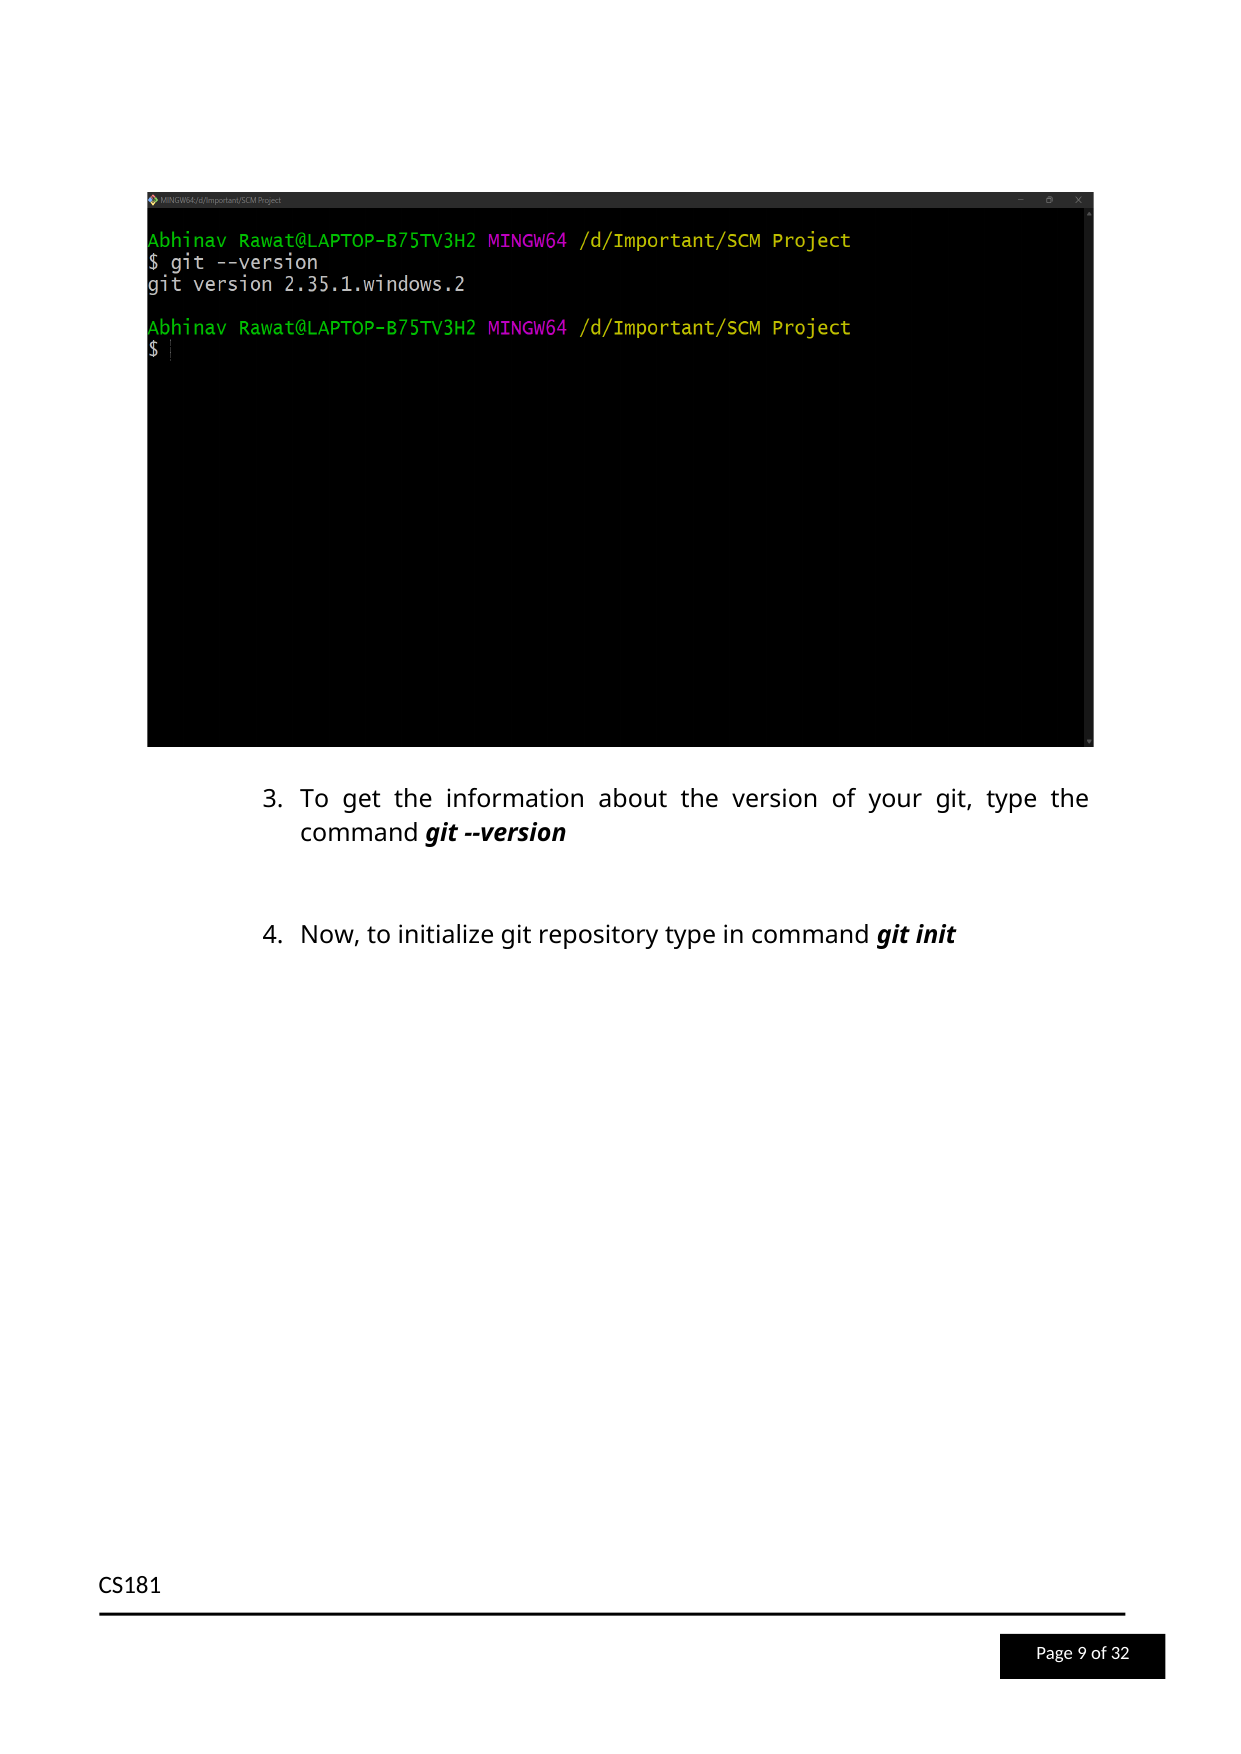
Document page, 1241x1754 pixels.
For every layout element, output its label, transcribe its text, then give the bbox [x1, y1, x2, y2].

list To get the information about the version of your git, type the command git --version [262, 780, 1090, 848]
list Now, to initialize git repository type in command git init [262, 917, 1090, 951]
picture [147, 192, 1094, 747]
